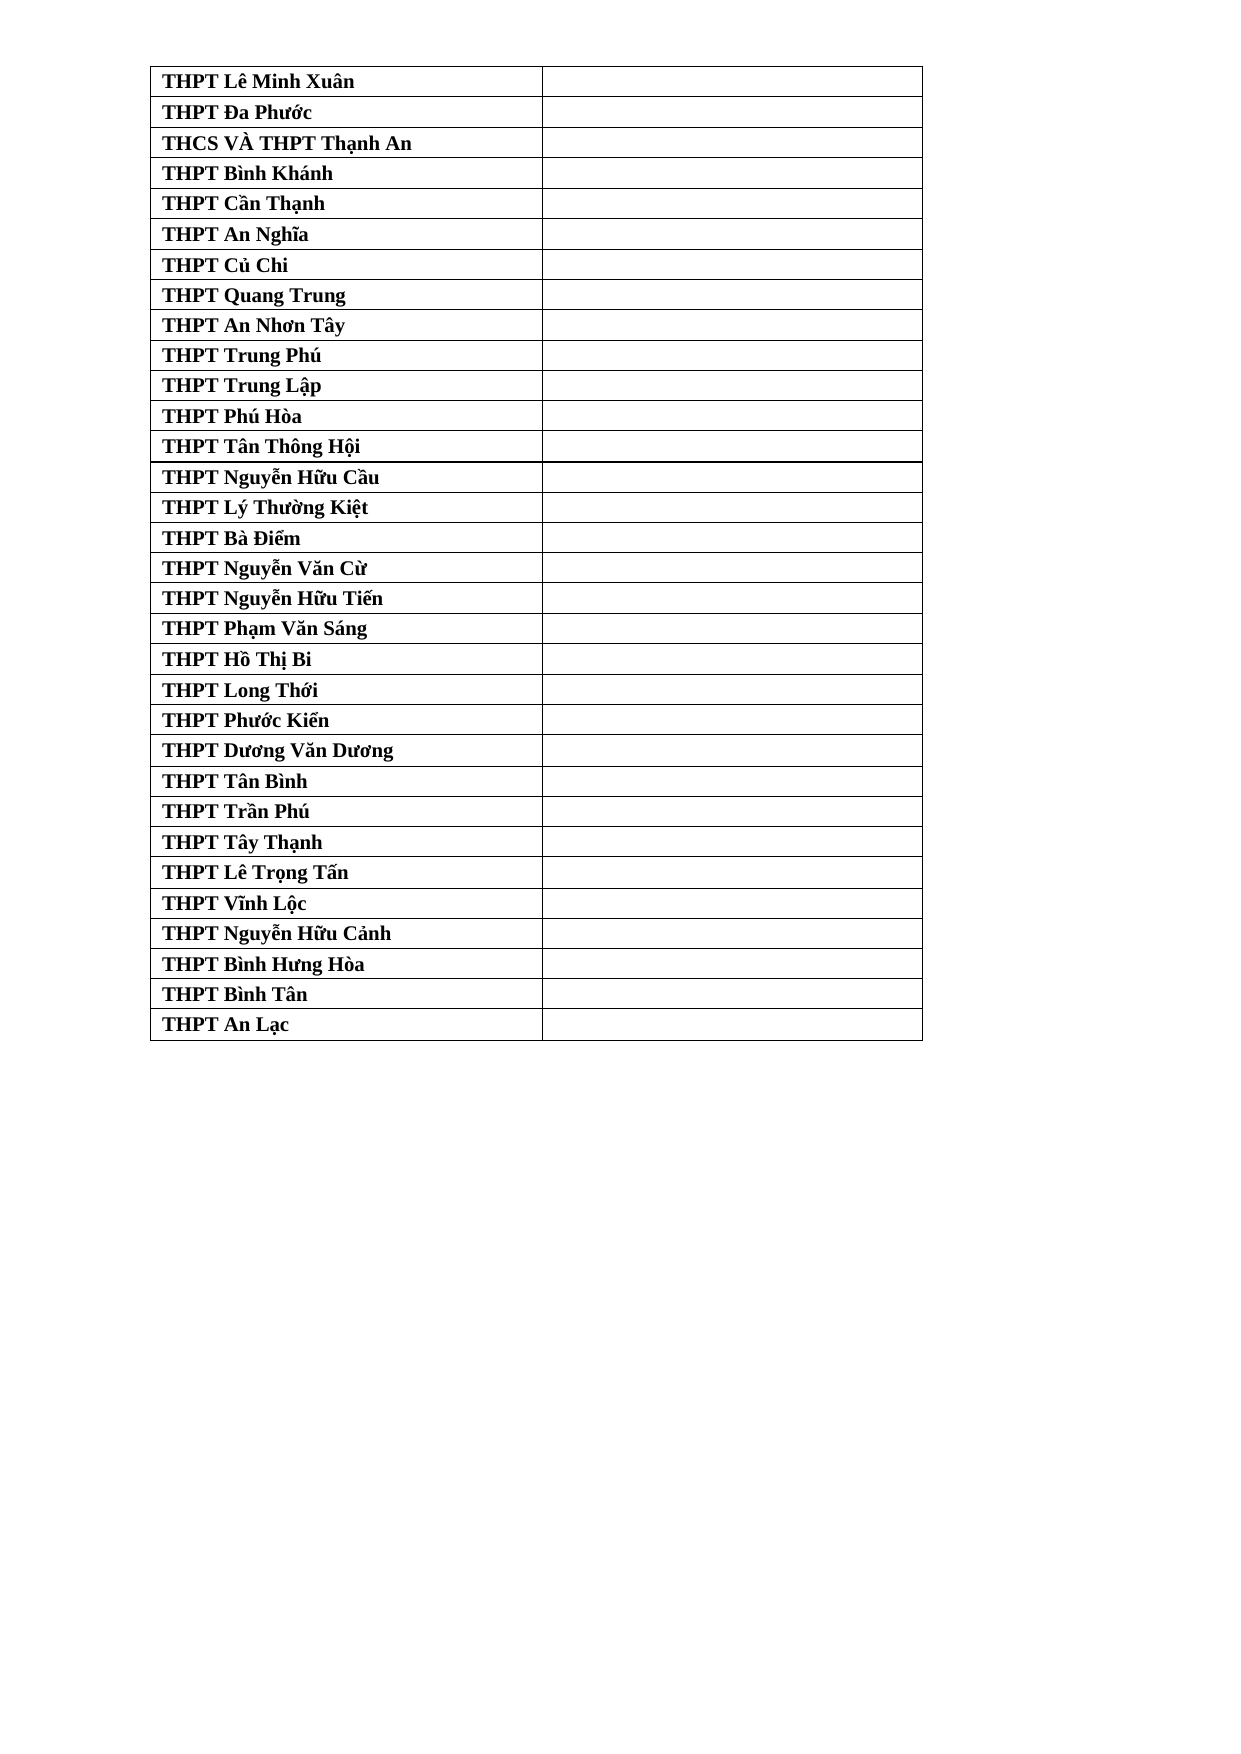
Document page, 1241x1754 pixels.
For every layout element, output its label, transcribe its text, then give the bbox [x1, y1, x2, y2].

table_cell THPT Bình Hưng Hòa [151, 949, 542, 978]
table_cell [543, 67, 922, 96]
table_cell [543, 583, 922, 612]
table_cell [543, 219, 922, 249]
table_cell [543, 857, 922, 887]
table_cell [543, 767, 922, 796]
table_cell THPT Bà Điểm [151, 523, 542, 552]
table_cell [543, 128, 922, 157]
table_cell [543, 614, 922, 643]
table_cell [543, 1009, 922, 1039]
table_cell [543, 553, 922, 582]
table_cell THPT Quang Trung [151, 280, 542, 309]
table_cell THPT An Lạc [151, 1009, 542, 1039]
table_cell [543, 401, 922, 430]
table_cell THPT Bình Khánh [151, 158, 542, 187]
table_cell THPT Nguyễn Văn Cừ [151, 553, 542, 582]
table_cell THPT Long Thới [151, 675, 542, 704]
table_cell [543, 189, 922, 218]
table_cell THPT Vĩnh Lộc [151, 889, 542, 918]
table_cell [543, 280, 922, 309]
table_cell [543, 889, 922, 918]
table_cell [543, 250, 922, 279]
table_cell THPT Phú Hòa [151, 401, 542, 430]
table_cell THPT Tây Thạnh [151, 827, 542, 856]
table_cell THPT An Nghĩa [151, 219, 542, 249]
table_cell [543, 310, 922, 339]
table_cell [543, 371, 922, 400]
table_cell THPT Cần Thạnh [151, 189, 542, 218]
table_cell [543, 949, 922, 978]
table_cell [543, 158, 922, 187]
table_cell THPT Nguyễn Hữu Tiến [151, 583, 542, 612]
table_cell [543, 431, 922, 461]
table_cell THPT Hồ Thị Bi [151, 644, 542, 674]
table_cell THPT Củ Chi [151, 250, 542, 279]
table_cell [543, 523, 922, 552]
table_cell [543, 644, 922, 674]
table_cell THPT Bình Tân [151, 979, 542, 1008]
table_cell THPT Tân Thông Hội [151, 431, 542, 461]
table_cell [543, 797, 922, 826]
table_cell THPT Trung Phú [151, 341, 542, 370]
table_cell THPT Trần Phú [151, 797, 542, 826]
table_cell [543, 463, 922, 492]
table_cell THCS VÀ THPT Thạnh An [151, 128, 542, 157]
table_cell THPT Lê Trọng Tấn [151, 857, 542, 887]
table_cell [543, 979, 922, 1008]
table_cell [543, 919, 922, 948]
table_cell [543, 97, 922, 127]
table_cell THPT Lý Thường Kiệt [151, 493, 542, 522]
table_cell THPT An Nhơn Tây [151, 310, 542, 339]
table_cell THPT Lê Minh Xuân [151, 67, 542, 96]
table_cell [543, 705, 922, 734]
table_cell [543, 675, 922, 704]
table_cell [543, 827, 922, 856]
table_cell THPT Dương Văn Dương [151, 735, 542, 766]
table_cell THPT Nguyễn Hữu Cảnh [151, 919, 542, 948]
table_cell [543, 341, 922, 370]
table_cell THPT Tân Bình [151, 767, 542, 796]
table_cell THPT Nguyễn Hữu Cầu [151, 463, 542, 492]
table_cell [543, 735, 922, 766]
table_cell [543, 493, 922, 522]
table_cell THPT Trung Lập [151, 371, 542, 400]
table_cell THPT Đa Phước [151, 97, 542, 127]
table_cell THPT Phạm Văn Sáng [151, 614, 542, 643]
table_cell THPT Phước Kiển [151, 705, 542, 734]
